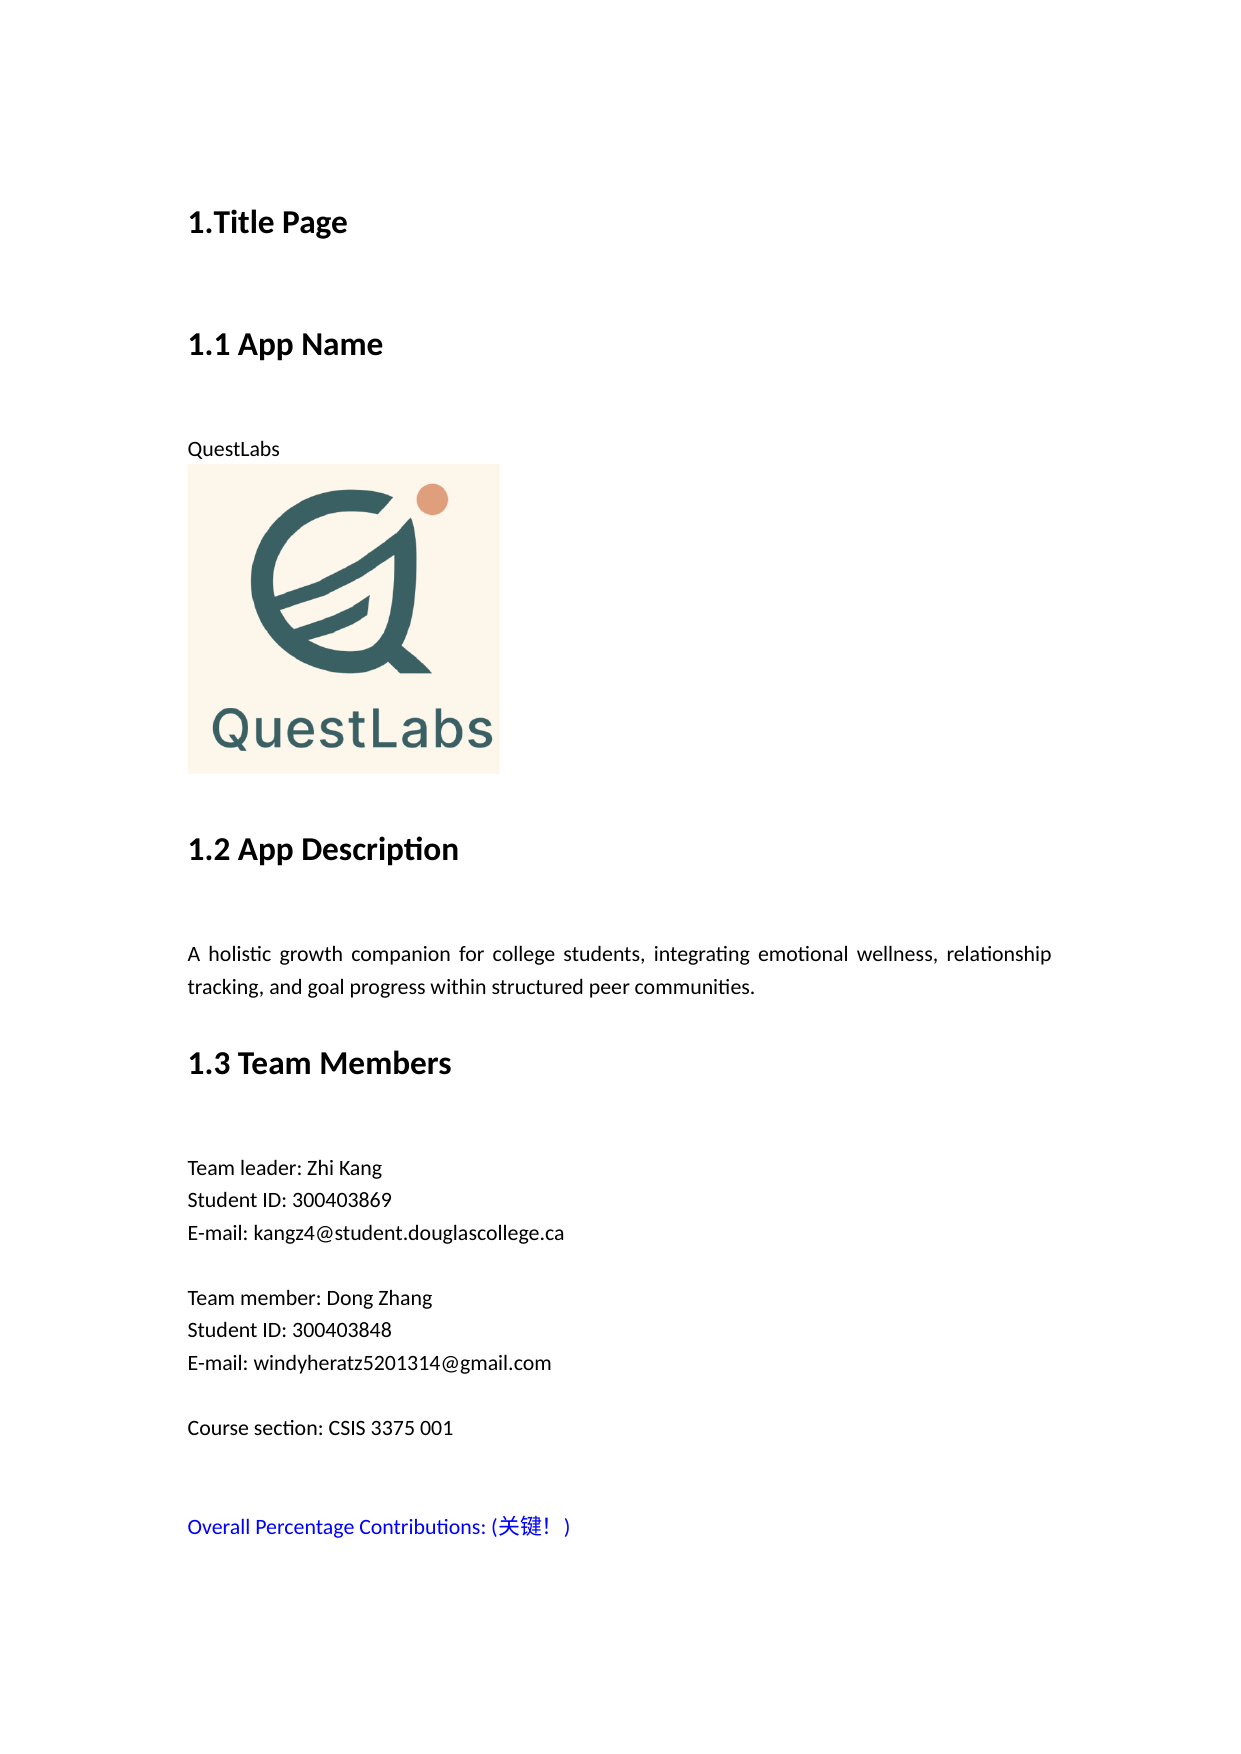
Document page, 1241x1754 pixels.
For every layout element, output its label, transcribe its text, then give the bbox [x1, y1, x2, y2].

subtitle 1.2 App Description [187, 816, 1053, 881]
text Team member: Dong Zhang [187, 1281, 1053, 1314]
list A holistic growth companion for college students, integrating emotional wellness, relationship tracking, and goal progress within structured peer communities. [187, 938, 1053, 1003]
text Student ID: 300403848 [187, 1314, 1053, 1346]
subtitle 1.Title Page [187, 189, 1053, 254]
text Student ID: 300403869 [187, 1184, 1053, 1216]
subtitle 1.3 Team Members [187, 1030, 1053, 1095]
text Team leader: Zhi Kang [187, 1151, 1053, 1184]
text Course section: CSIS 3375 001 [187, 1411, 1053, 1444]
picture [187, 464, 501, 774]
text E-mail: kangz4@student.douglascollege.ca [187, 1216, 1053, 1249]
subtitle 1.1 App Name [187, 310, 1053, 375]
text QuestLabs [187, 432, 1053, 464]
text Overall Percentage Contributions: (关键！) [187, 1509, 1053, 1541]
text E-mail: windyheratz5201314@gmail.com [187, 1346, 1053, 1379]
